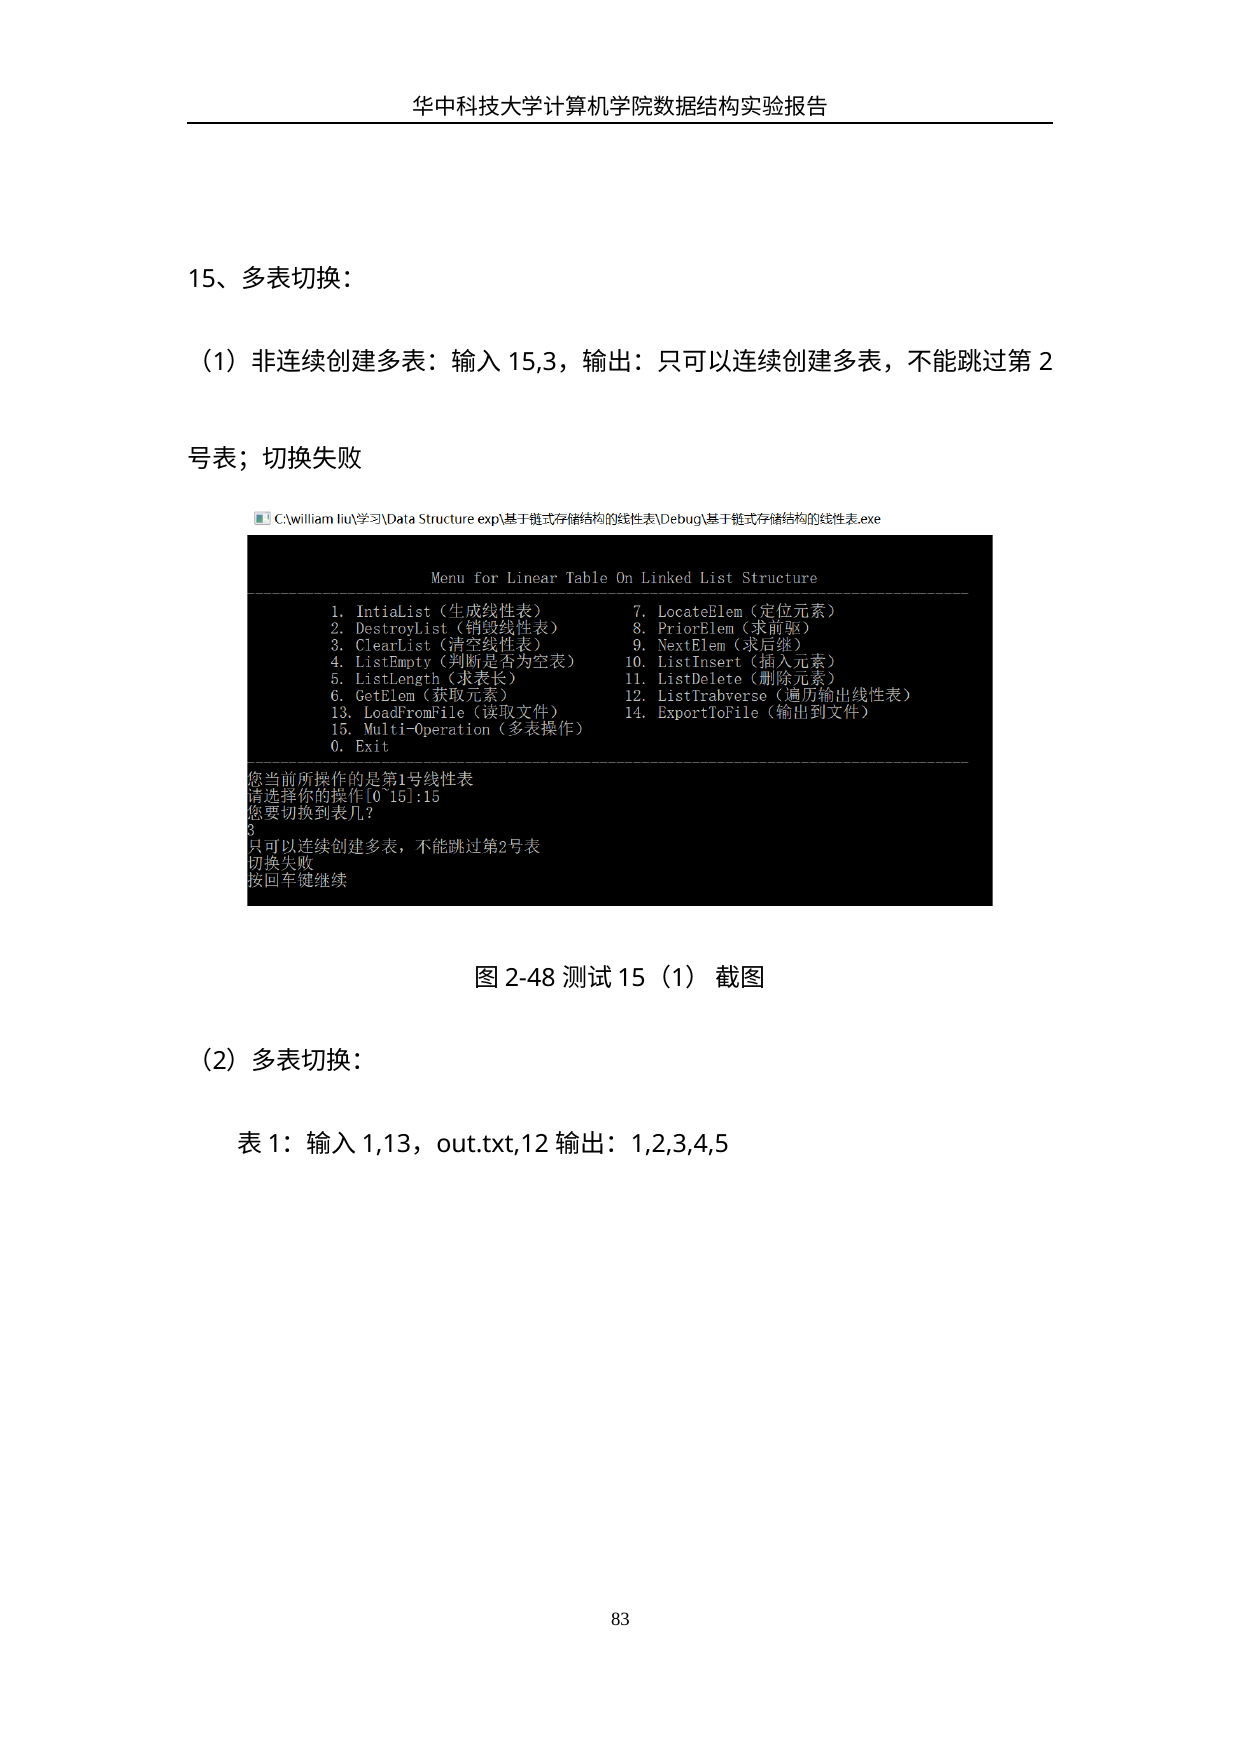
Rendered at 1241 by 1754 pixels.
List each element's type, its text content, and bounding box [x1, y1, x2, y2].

text （2）多表切换： [187, 1026, 1053, 1091]
text 15、多表切换： [187, 244, 1053, 309]
picture [247, 507, 993, 906]
text 图2-48 测试15（1） 截图 [187, 943, 1053, 1008]
text （1）非连续创建多表：输入15,3，输出：只可以连续创建多表，不能跳过第2号表；切换失败 [187, 327, 1053, 489]
text 表1：输入1,13，out.txt,12 输出：1,2,3,4,5 [187, 1109, 1053, 1174]
